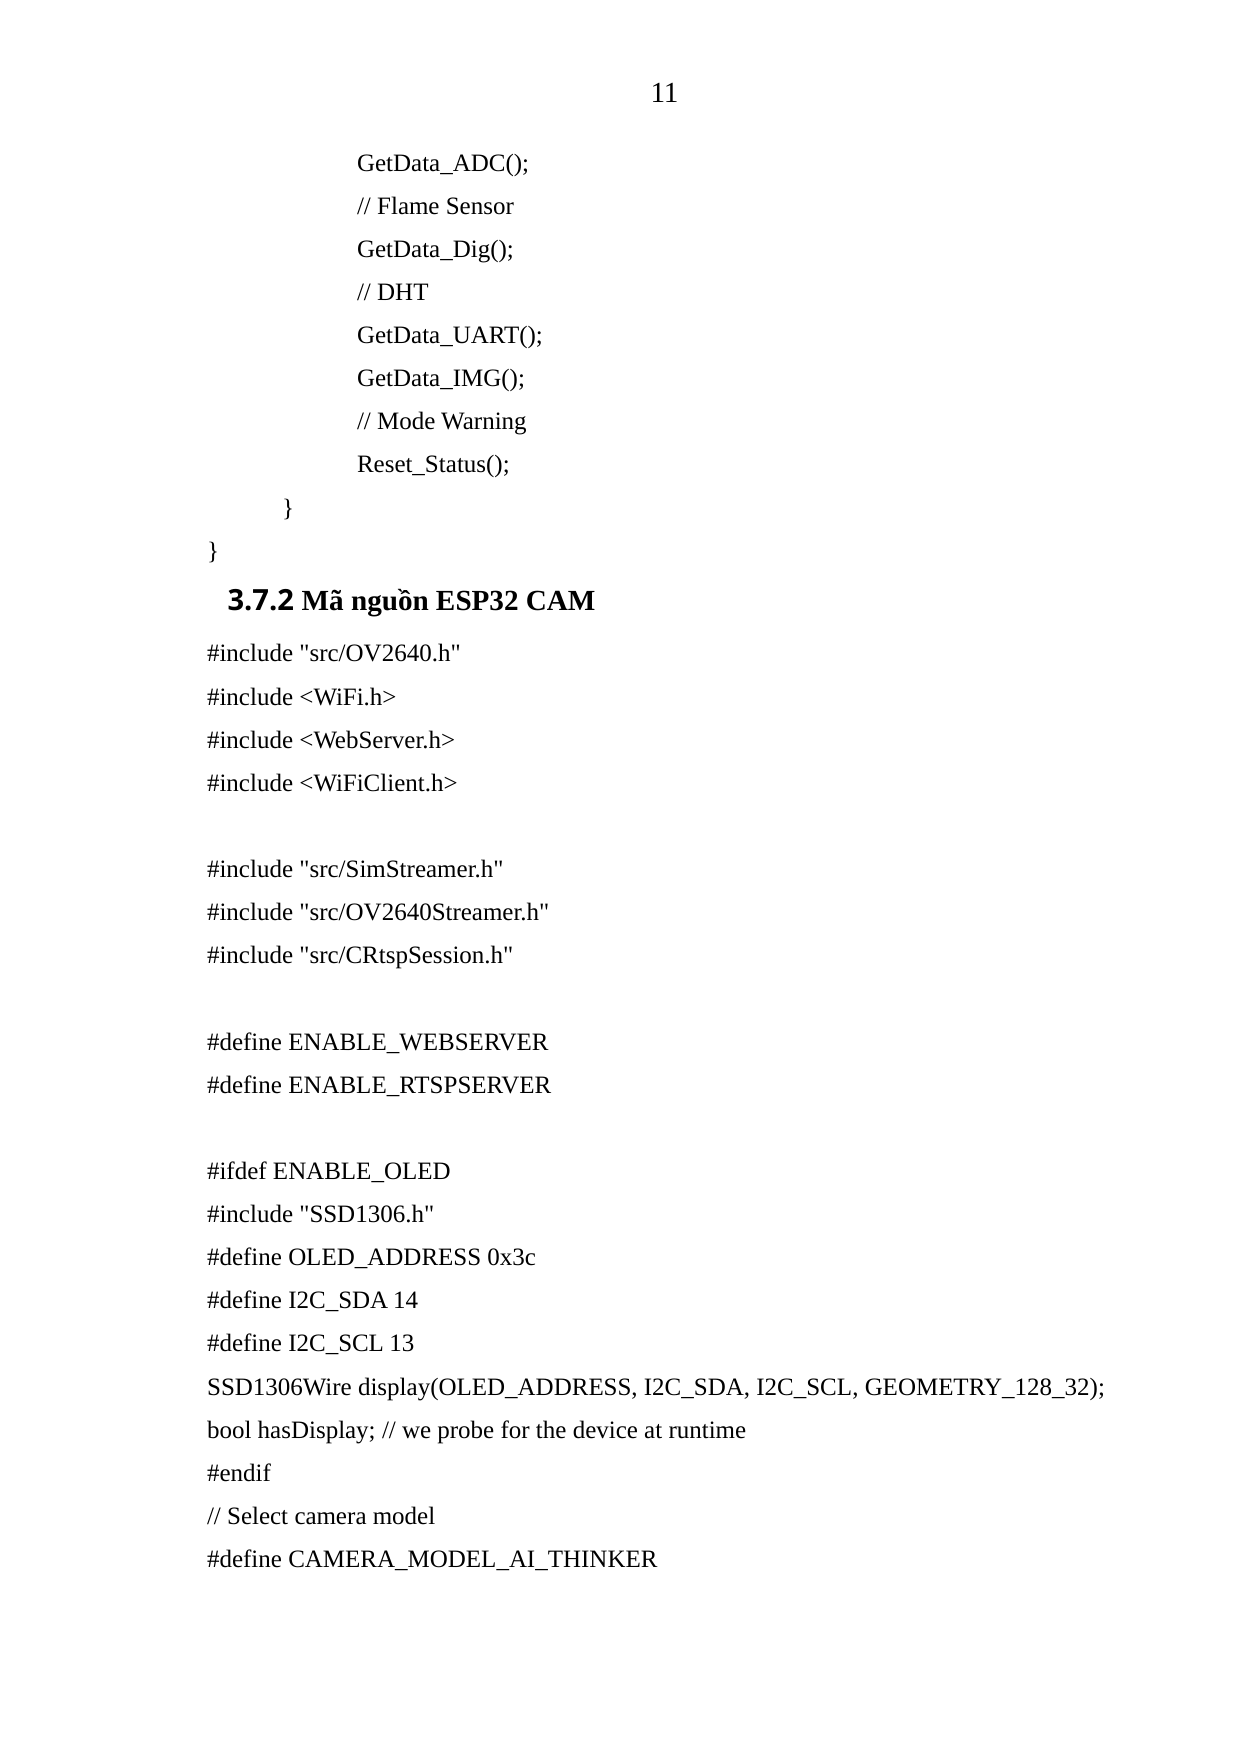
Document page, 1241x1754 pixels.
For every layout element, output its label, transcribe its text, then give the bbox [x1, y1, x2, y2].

text } [207, 536, 1122, 564]
text #include "src/CRtspSession.h" [207, 940, 1122, 969]
text #include "src/OV2640Streamer.h" [207, 897, 1122, 926]
text #include <WebServer.h> [207, 725, 1122, 753]
text #define OLED_ADDRESS 0x3c [207, 1242, 1122, 1271]
text #include <WiFi.h> [207, 682, 1122, 710]
text #include "src/OV2640.h" [207, 638, 1122, 667]
text #define CAMERA_MODEL_AI_THINKER [207, 1544, 1122, 1573]
text SSD1306Wire display(OLED_ADDRESS, I2C_SDA, I2C_SCL, GEOMETRY_128_32); [207, 1372, 1122, 1400]
text GetData_Dig(); [207, 234, 1122, 263]
text #include "src/SimStreamer.h" [207, 854, 1122, 883]
text #ifdef ENABLE_OLED [207, 1156, 1122, 1185]
text Reset_Status(); [207, 449, 1122, 478]
text // Mode Warning [207, 406, 1122, 435]
text #define I2C_SDA 14 [207, 1285, 1122, 1314]
text GetData_UART(); [207, 320, 1122, 349]
text #endif [207, 1458, 1122, 1487]
text } [207, 493, 1122, 521]
text #define ENABLE_WEBSERVER [207, 1027, 1122, 1055]
text #include <WiFiClient.h> [207, 768, 1122, 797]
text #define I2C_SCL 13 [207, 1328, 1122, 1357]
text bool hasDisplay; // we probe for the device at runtime [207, 1415, 1122, 1443]
text GetData_ADC(); [207, 148, 1122, 176]
subtitle Mã nguồn ESP32 CAM [227, 579, 1122, 619]
text #define ENABLE_RTSPSERVER [207, 1070, 1122, 1098]
text // DHT [207, 277, 1122, 306]
text GetData_IMG(); [207, 363, 1122, 392]
text // Flame Sensor [207, 191, 1122, 219]
text // Select camera model [207, 1501, 1122, 1530]
text #include "SSD1306.h" [207, 1199, 1122, 1228]
